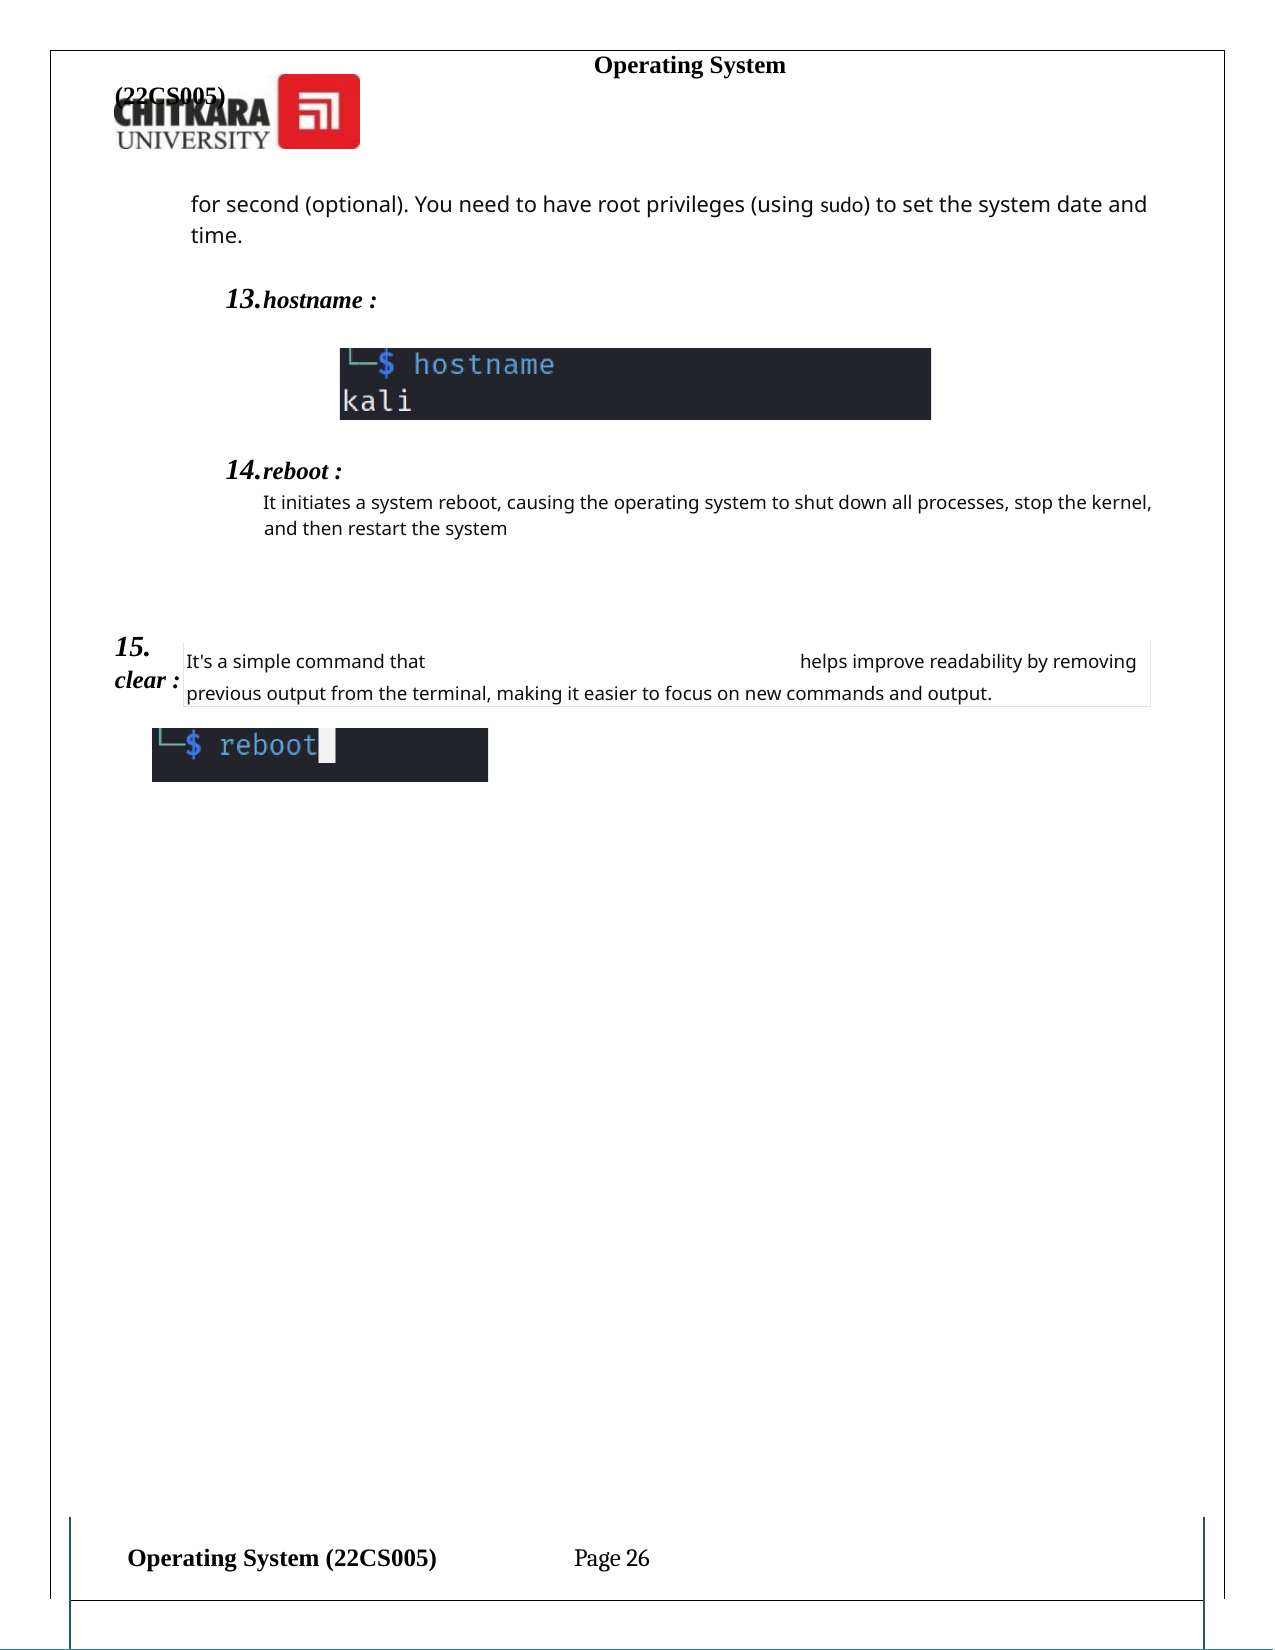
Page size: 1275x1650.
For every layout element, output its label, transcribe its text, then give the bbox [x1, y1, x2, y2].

picture [152, 728, 489, 782]
list hostname : [225, 281, 1156, 315]
table_header It's a simple command that helps improve readability by removing [184, 642, 1150, 674]
list reboot : [225, 452, 1156, 486]
picture [339, 348, 932, 420]
text It initiates a system reboot, causing the operating system to shut down all processes, stop the kernel, and then restart the system [263, 489, 1156, 541]
picture [114, 74, 360, 149]
table_cell previous output from the terminal, making it easier to focus on new commands and output. [184, 674, 1150, 706]
list clear : [114, 603, 1156, 781]
